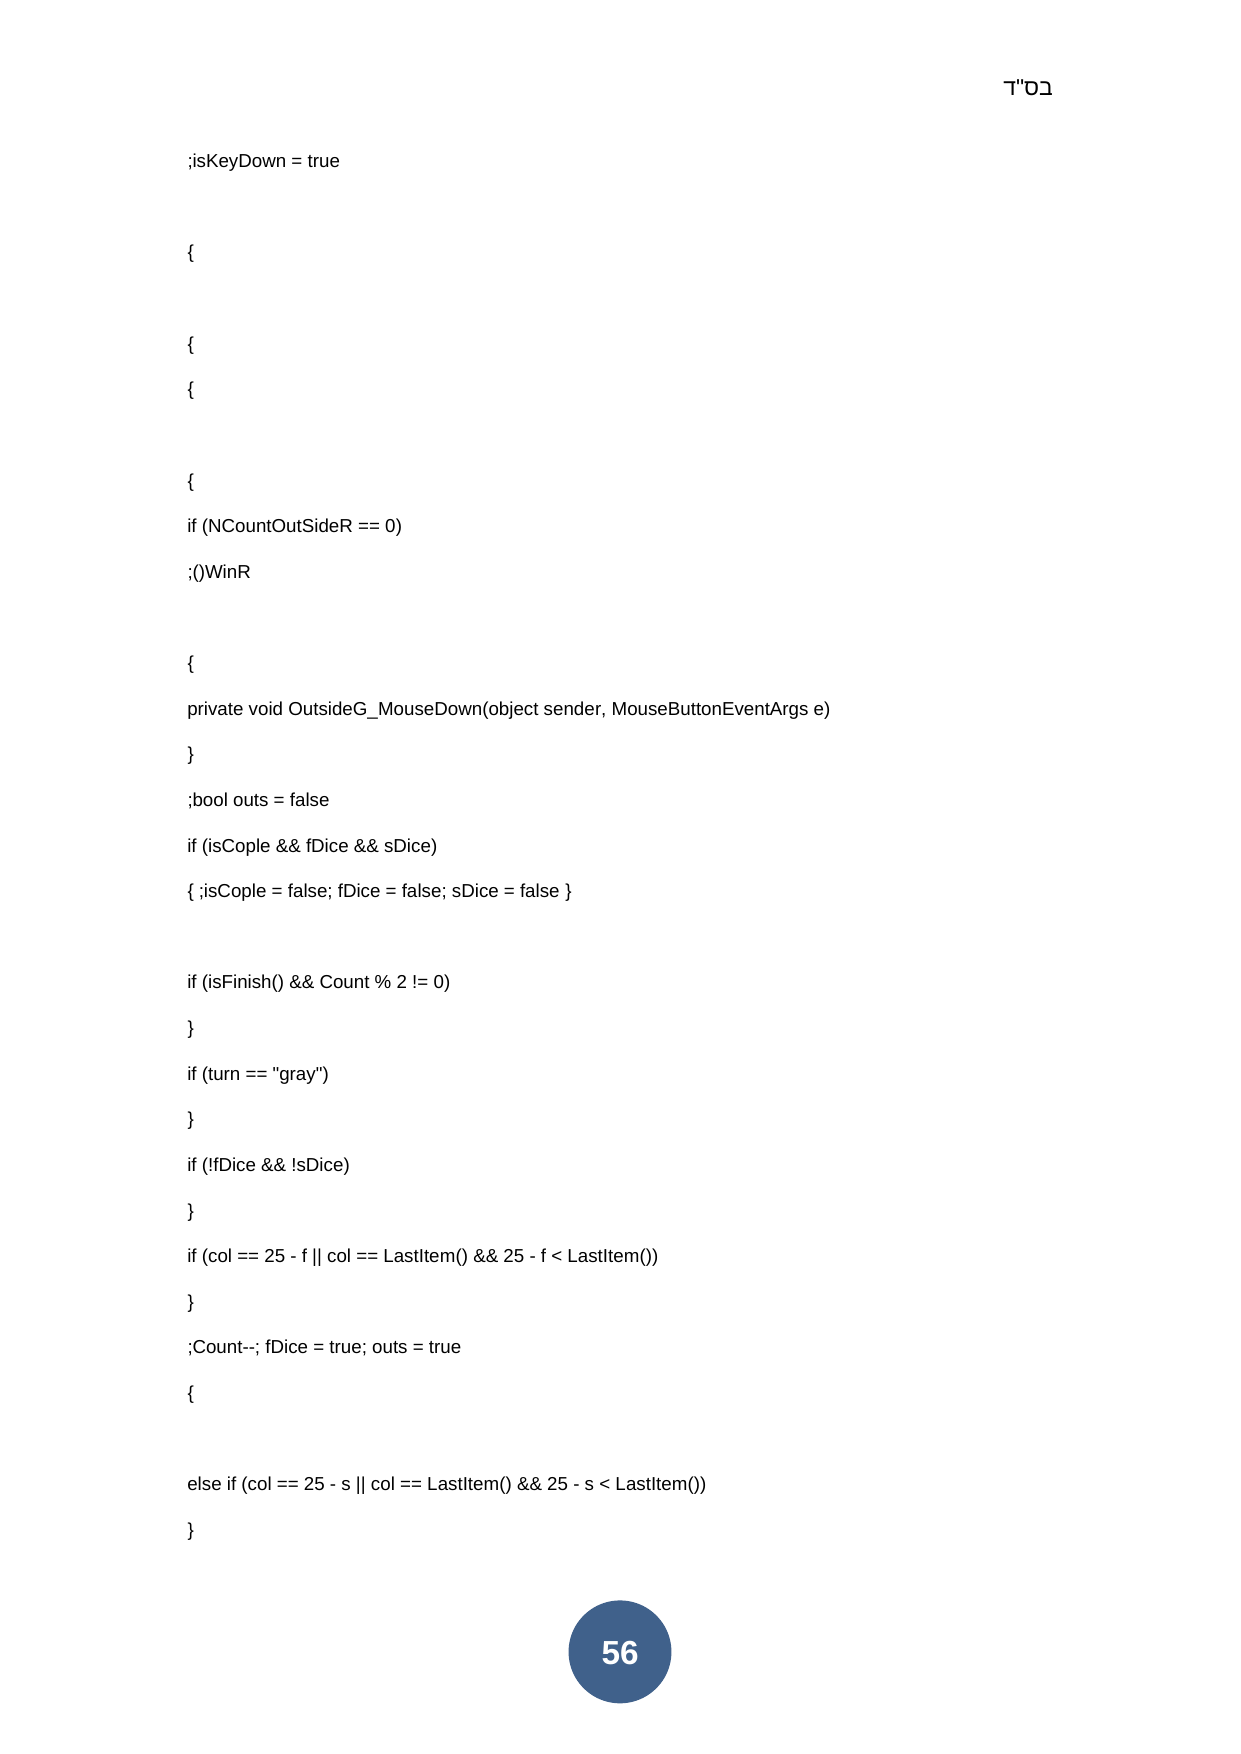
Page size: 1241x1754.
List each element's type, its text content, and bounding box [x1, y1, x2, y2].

text } [187, 652, 1053, 673]
text } [187, 378, 1053, 400]
text { [187, 1017, 1053, 1038]
text } [187, 241, 1053, 263]
text private void OutsideG_MouseDown(object sender, MouseButtonEventArgs e) [187, 697, 1053, 719]
text if (NCountOutSideR == 0) [187, 515, 1053, 537]
text { isCople = false; fDice = false; sDice = false; } [187, 880, 1053, 902]
text { [187, 1291, 1053, 1312]
text bool outs = false; [187, 789, 1053, 810]
text Count--; fDice = true; outs = true; [187, 1336, 1053, 1358]
text if (isFinish() && Count % 2 != 0) [187, 971, 1053, 993]
text isKeyDown = true; [187, 150, 1053, 172]
text { [187, 1519, 1053, 1540]
text WinR(); [187, 561, 1053, 582]
text if (col == 25 - f || col == LastItem() && 25 - f < LastItem()) [187, 1245, 1053, 1267]
text if (!fDice && !sDice) [187, 1154, 1053, 1175]
text if (isCople && fDice && sDice) [187, 834, 1053, 856]
text } [187, 332, 1053, 354]
text else if (col == 25 - s || col == LastItem() && 25 - s < LastItem()) [187, 1473, 1053, 1495]
text { [187, 1108, 1053, 1130]
text } [187, 1382, 1053, 1403]
text if (turn == "gray") [187, 1062, 1053, 1084]
text } [187, 469, 1053, 491]
text { [187, 1199, 1053, 1221]
text { [187, 743, 1053, 765]
